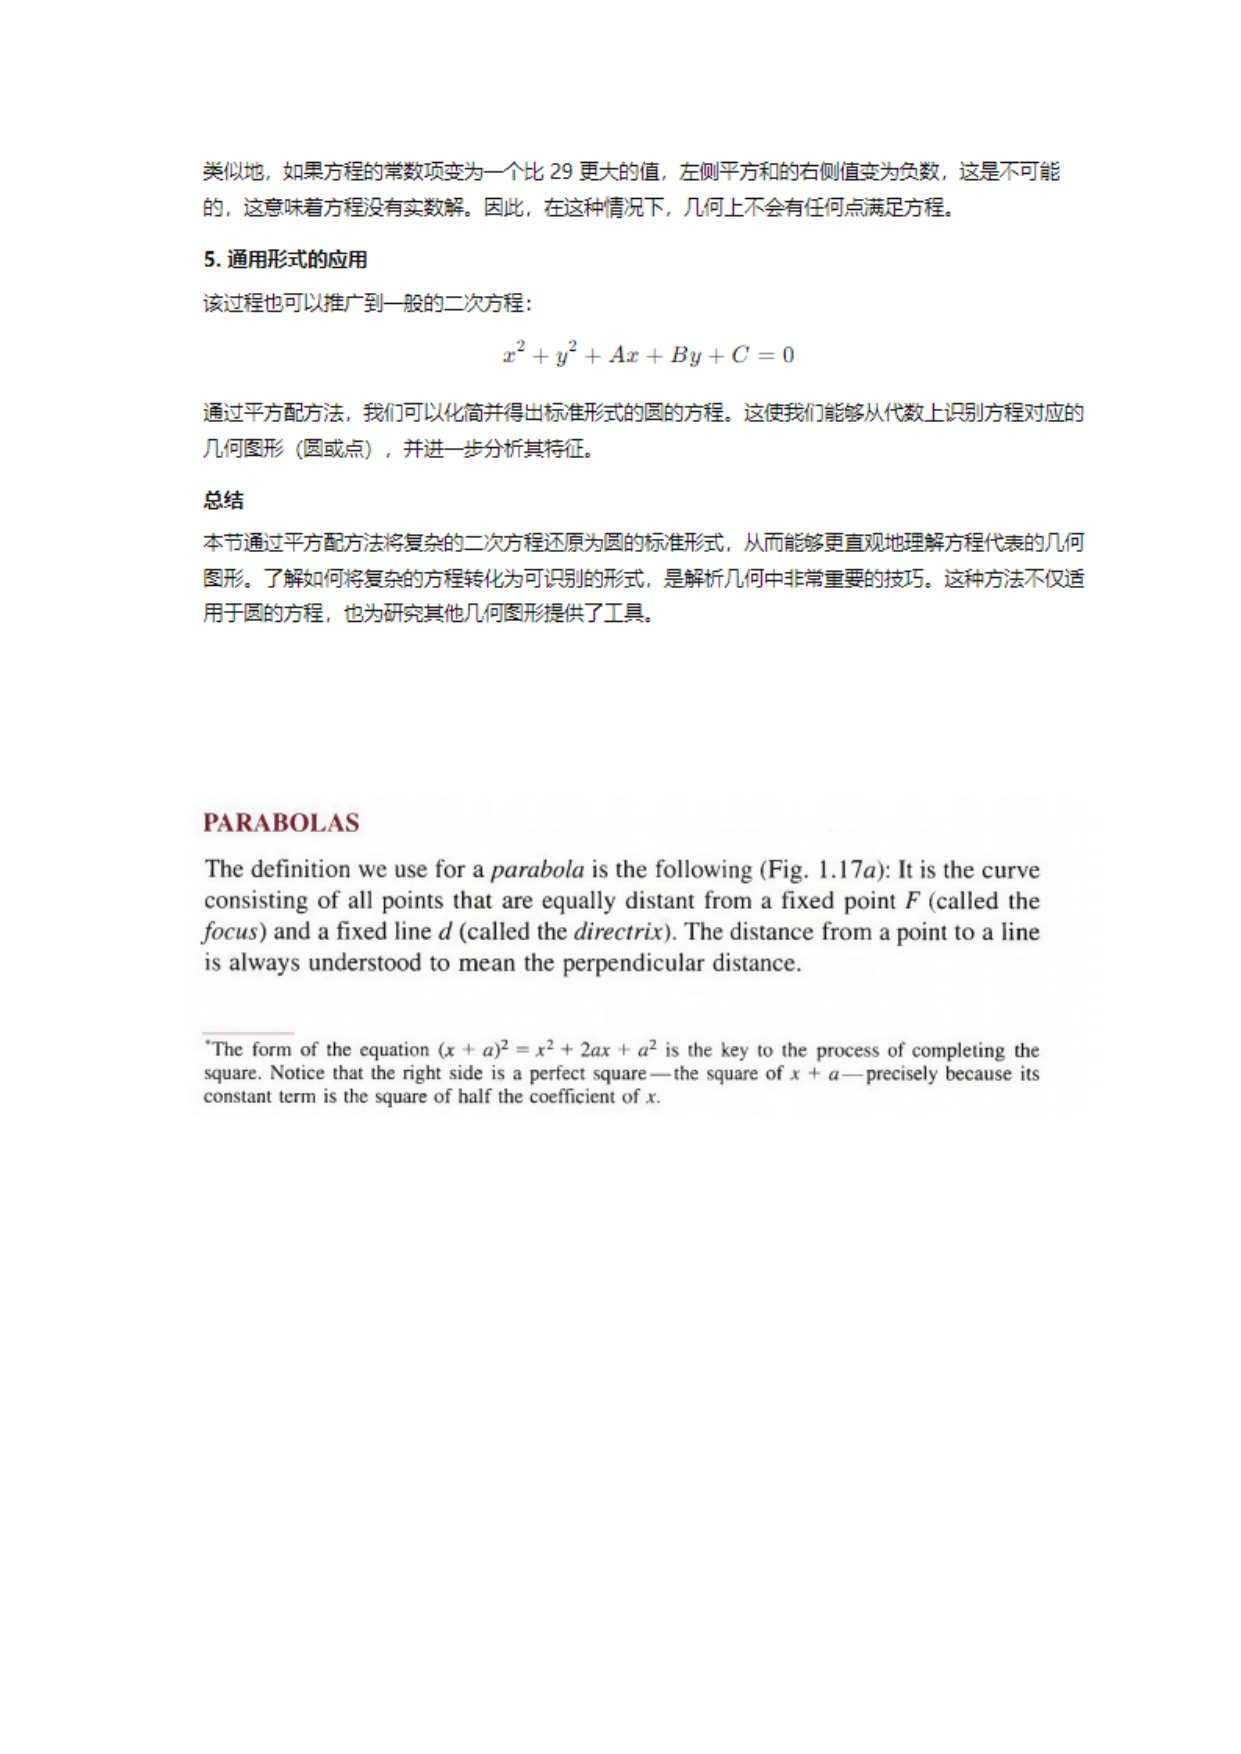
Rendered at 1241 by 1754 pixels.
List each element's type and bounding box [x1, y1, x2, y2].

picture [187, 151, 1152, 635]
picture [187, 796, 1108, 1117]
